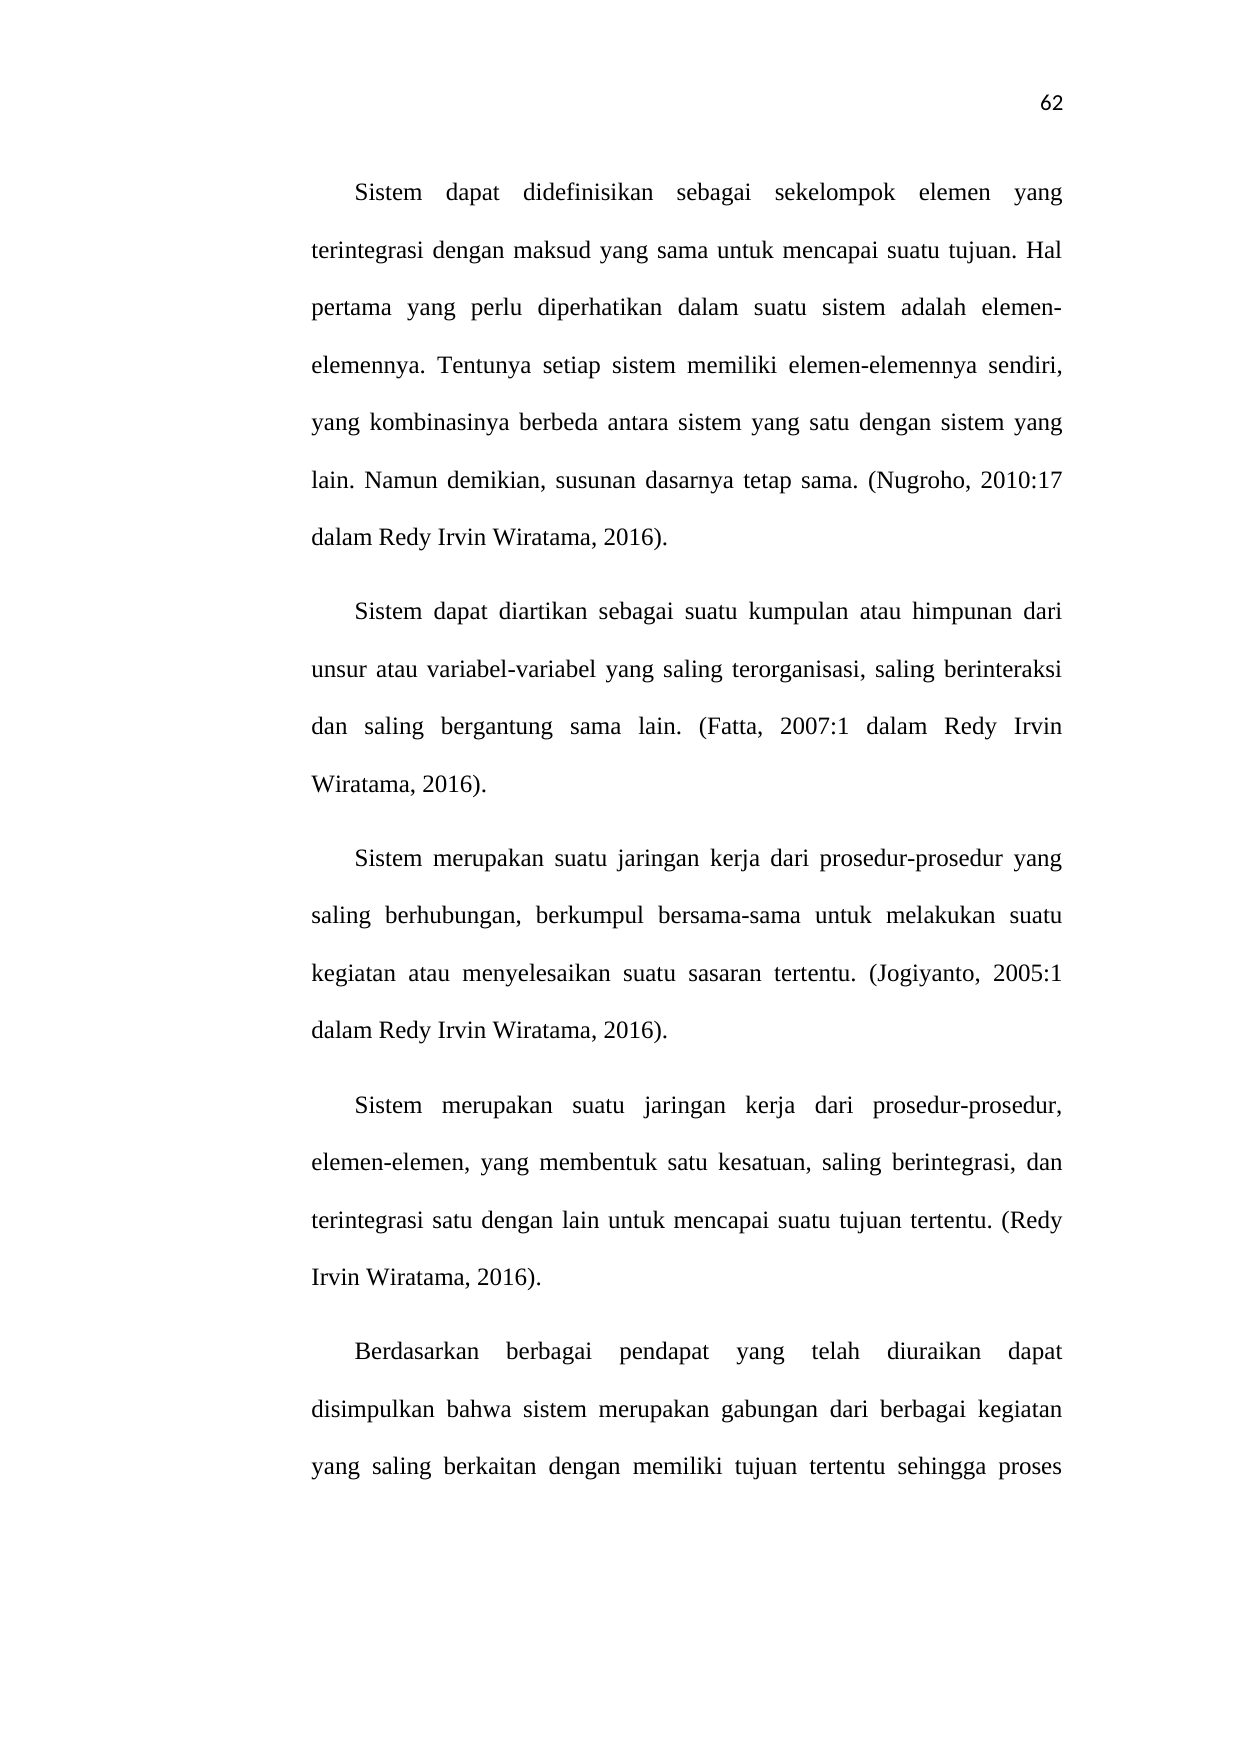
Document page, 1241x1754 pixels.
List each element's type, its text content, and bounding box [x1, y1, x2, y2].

text Sistem merupakan suatu jaringan kerja dari prosedur-prosedur yang saling berhubungan, berkumpul bersama-sama untuk melakukan suatu kegiatan atau menyelesaikan suatu sasaran tertentu. (Jogiyanto, 2005:1 dalam Redy Irvin Wiratama, 2016). [311, 843, 1063, 1044]
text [311, 1336, 1063, 1480]
text Sistem dapat diartikan sebagai suatu kumpulan atau himpunan dari unsur atau variabel-variabel yang saling terorganisasi, saling berinteraksi dan saling bergantung sama lain. (Fatta, 2007:1 dalam Redy Irvin Wiratama, 2016). [311, 596, 1063, 798]
text Sistem dapat didefinisikan sebagai sekelompok elemen yang terintegrasi dengan maksud yang sama untuk mencapai suatu tujuan. Hal pertama yang perlu diperhatikan dalam suatu sistem adalah elemen-elemennya. Tentunya setiap sistem memiliki elemen-elemennya sendiri, yang kombinasinya berbeda antara sistem yang satu dengan sistem yang lain. Namun demikian, susunan dasarnya tetap sama. (Nugroho, 2010:17 dalam Redy Irvin Wiratama, 2016). [311, 177, 1063, 551]
text Sistem merupakan suatu jaringan kerja dari prosedur-prosedur, elemen-elemen, yang membentuk satu kesatuan, saling berintegrasi, dan terintegrasi satu dengan lain untuk mencapai suatu tujuan tertentu. (Redy Irvin Wiratama, 2016). [311, 1090, 1063, 1291]
